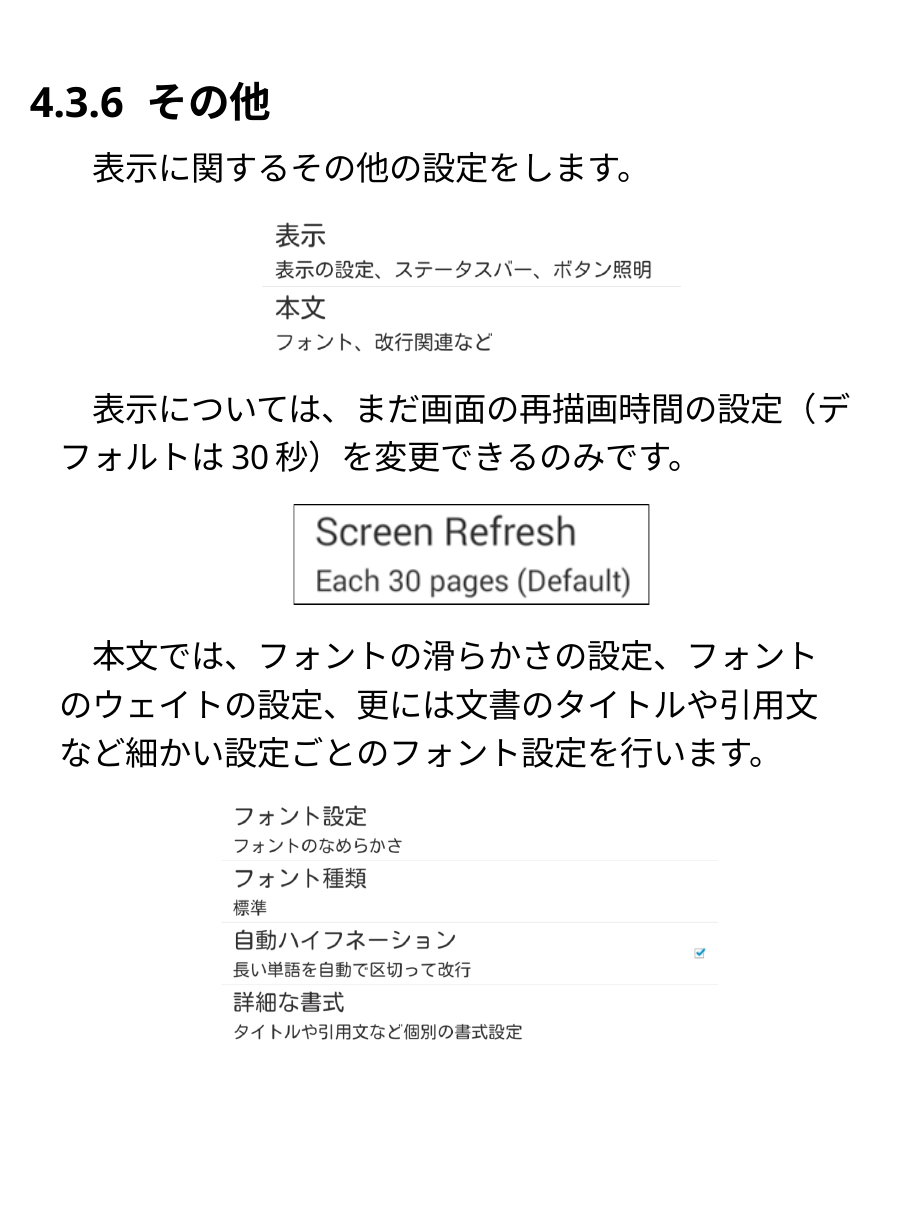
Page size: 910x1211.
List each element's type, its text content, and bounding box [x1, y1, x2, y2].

picture [293, 504, 650, 605]
text 表示については、まだ画面の再描画時間の設定（デフォルトは30秒）を変更できるのみです。 [59, 382, 851, 479]
text 本文では、フォントの滑らかさの設定、フォントのウェイトの設定、更には文書のタイトルや引用文など細かい設定ごとのフォント設定を行います。 [59, 630, 851, 775]
picture [262, 215, 681, 357]
picture [221, 800, 722, 1044]
subtitle その他 [29, 69, 910, 130]
text 表示に関するその他の設定をします。 [59, 142, 851, 190]
